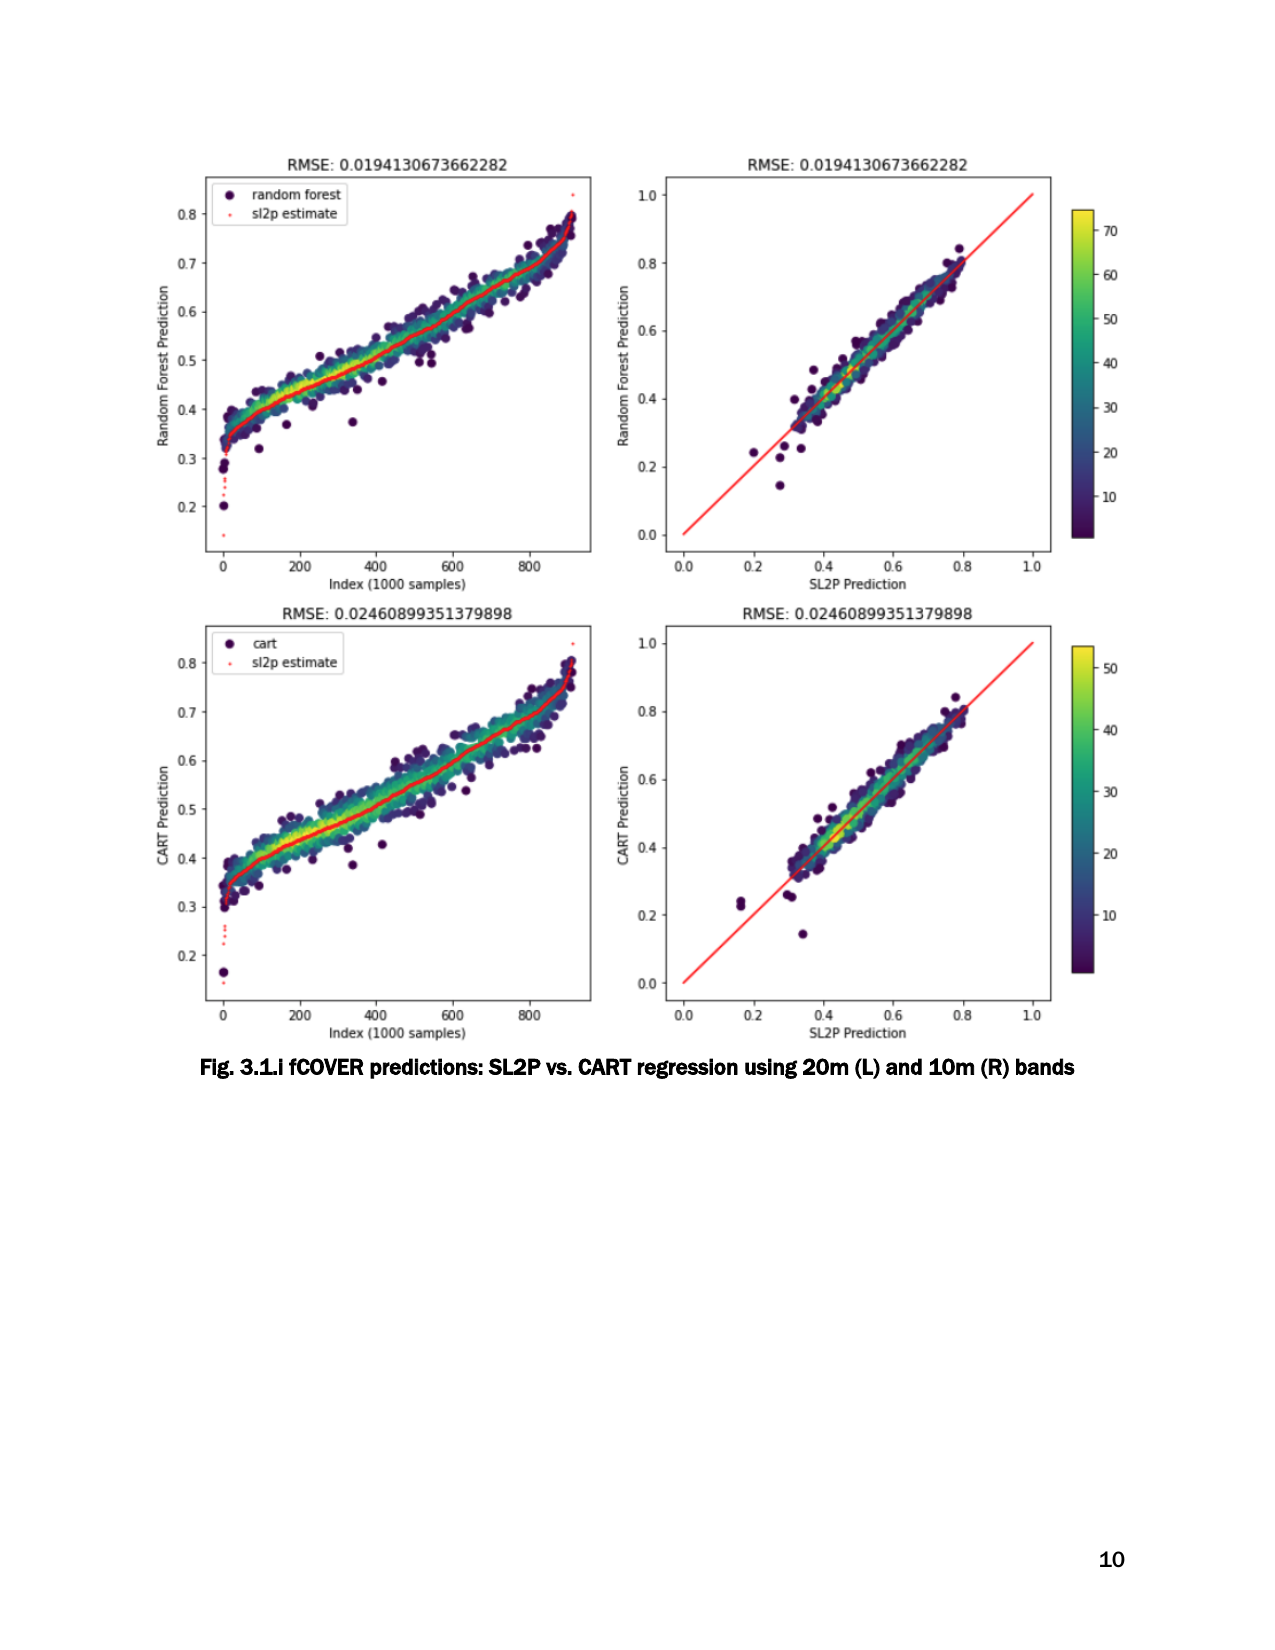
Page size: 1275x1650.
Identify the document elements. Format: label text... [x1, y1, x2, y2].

picture [150, 150, 1125, 1048]
text Fig. 3.1.i fCOVER predictions: SL2P vs. CART regression using 20m (L) and 10m (R) bands [150, 1052, 1125, 1078]
